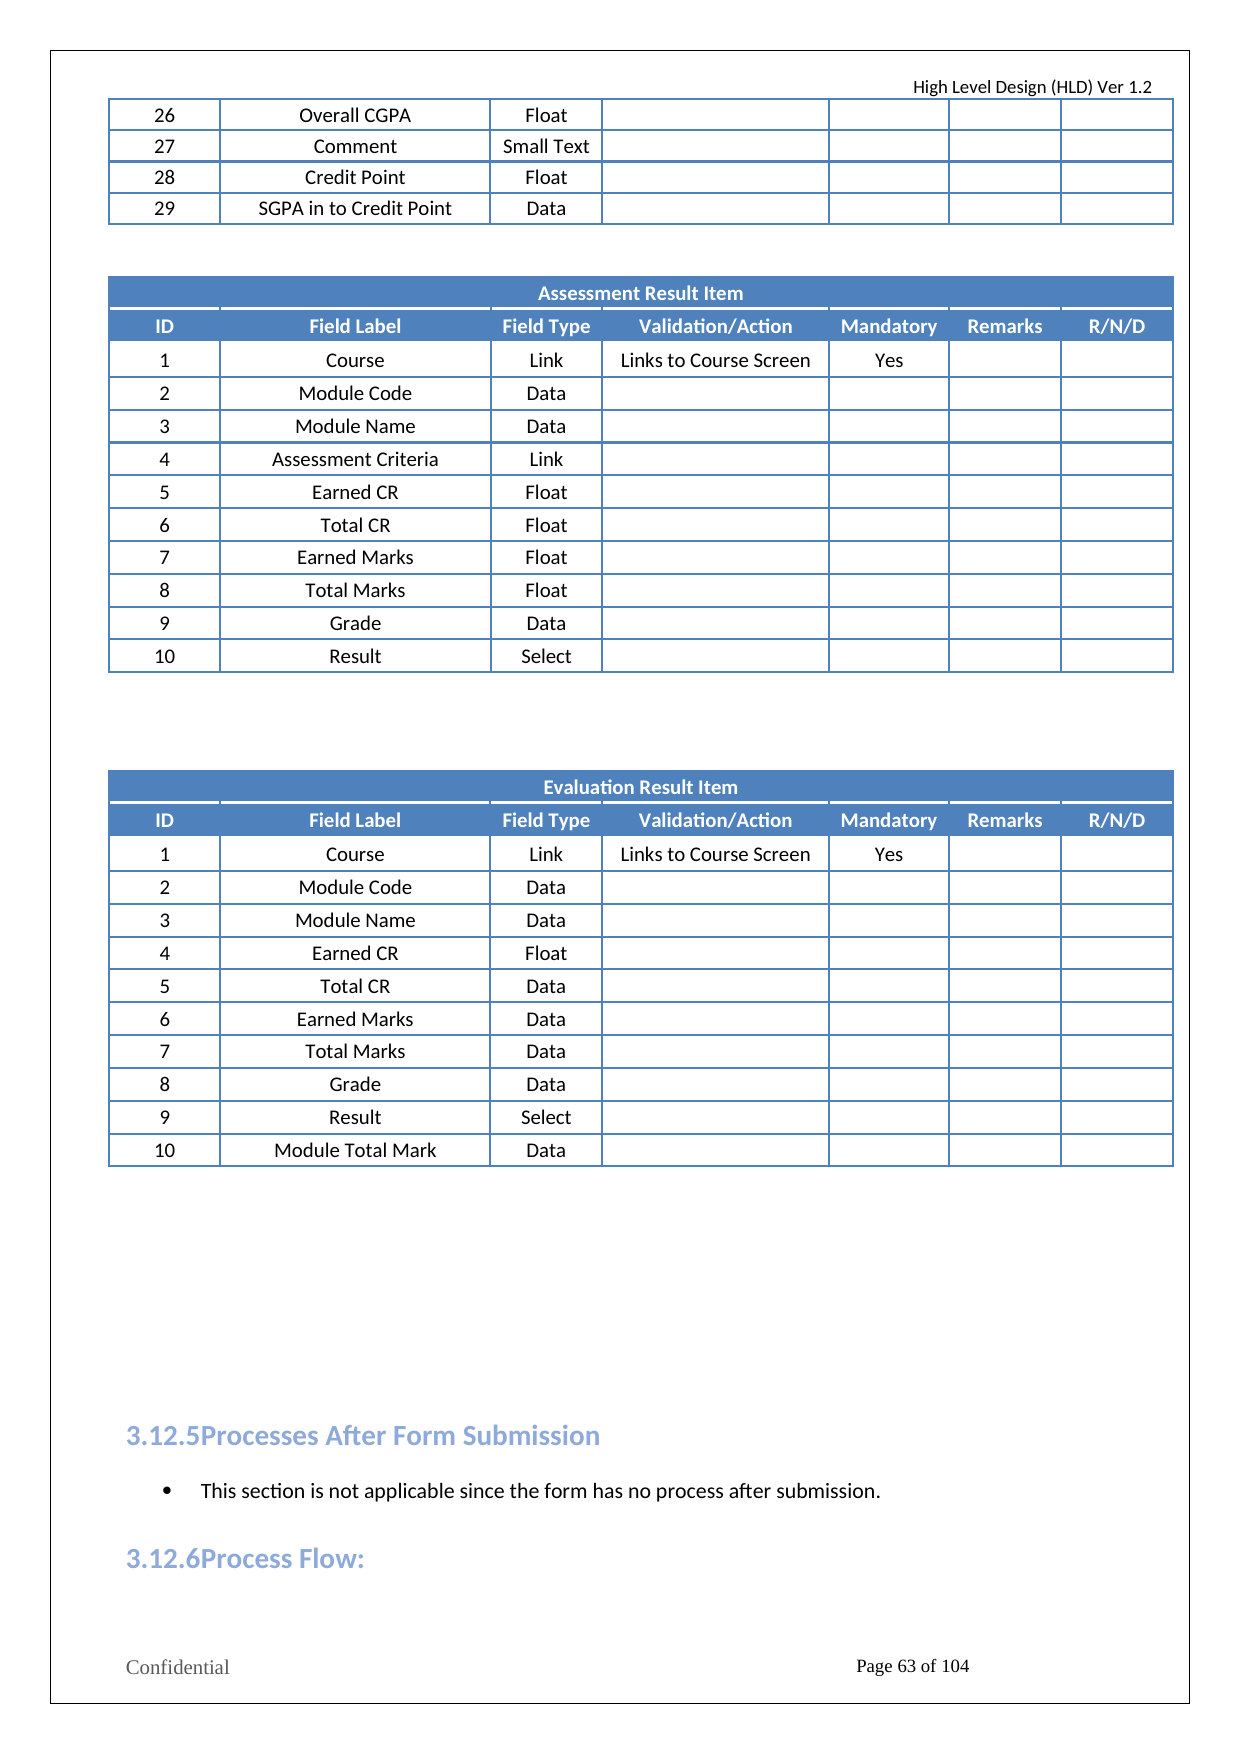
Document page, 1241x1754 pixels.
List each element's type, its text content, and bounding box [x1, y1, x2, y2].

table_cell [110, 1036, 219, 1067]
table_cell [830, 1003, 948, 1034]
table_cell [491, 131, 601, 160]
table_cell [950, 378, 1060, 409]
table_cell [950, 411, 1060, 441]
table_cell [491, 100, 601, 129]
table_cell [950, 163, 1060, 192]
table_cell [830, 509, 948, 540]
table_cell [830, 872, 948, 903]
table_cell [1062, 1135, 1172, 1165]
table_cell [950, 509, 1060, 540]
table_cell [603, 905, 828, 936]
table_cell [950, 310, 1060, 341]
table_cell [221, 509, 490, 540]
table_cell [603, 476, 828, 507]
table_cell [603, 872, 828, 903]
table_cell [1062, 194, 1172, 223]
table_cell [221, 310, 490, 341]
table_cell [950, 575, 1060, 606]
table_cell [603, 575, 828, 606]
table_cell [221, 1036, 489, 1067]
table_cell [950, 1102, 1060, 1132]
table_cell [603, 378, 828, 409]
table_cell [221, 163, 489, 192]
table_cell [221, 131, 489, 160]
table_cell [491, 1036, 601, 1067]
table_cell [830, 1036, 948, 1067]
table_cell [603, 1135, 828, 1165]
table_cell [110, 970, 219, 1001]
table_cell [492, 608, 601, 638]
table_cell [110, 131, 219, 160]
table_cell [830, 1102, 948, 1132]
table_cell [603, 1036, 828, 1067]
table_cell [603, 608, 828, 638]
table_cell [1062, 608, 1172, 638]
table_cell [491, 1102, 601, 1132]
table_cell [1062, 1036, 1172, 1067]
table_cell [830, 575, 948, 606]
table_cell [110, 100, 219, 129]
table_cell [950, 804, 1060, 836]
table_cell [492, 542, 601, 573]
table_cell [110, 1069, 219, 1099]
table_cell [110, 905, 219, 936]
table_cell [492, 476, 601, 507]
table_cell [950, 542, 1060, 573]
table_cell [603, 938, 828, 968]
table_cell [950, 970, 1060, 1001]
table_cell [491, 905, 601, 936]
list This section is not applicable since the form has no process after submission. [163, 1478, 1156, 1504]
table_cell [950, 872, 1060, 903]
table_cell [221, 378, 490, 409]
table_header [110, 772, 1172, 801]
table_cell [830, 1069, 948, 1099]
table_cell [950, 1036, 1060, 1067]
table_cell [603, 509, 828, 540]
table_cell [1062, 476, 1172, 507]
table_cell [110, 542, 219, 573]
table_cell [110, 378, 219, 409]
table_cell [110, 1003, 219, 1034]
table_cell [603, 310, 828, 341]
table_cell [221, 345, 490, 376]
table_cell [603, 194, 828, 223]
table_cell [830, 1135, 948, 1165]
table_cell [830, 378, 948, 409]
subtitle Process Flow: [126, 1540, 1156, 1576]
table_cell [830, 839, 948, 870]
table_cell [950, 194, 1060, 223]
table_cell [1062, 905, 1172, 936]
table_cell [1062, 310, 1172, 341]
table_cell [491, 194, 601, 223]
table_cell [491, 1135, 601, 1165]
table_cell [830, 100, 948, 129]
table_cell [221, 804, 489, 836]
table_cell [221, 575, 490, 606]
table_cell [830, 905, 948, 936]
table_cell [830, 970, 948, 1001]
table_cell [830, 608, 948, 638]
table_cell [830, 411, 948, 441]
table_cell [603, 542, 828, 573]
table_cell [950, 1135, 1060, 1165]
subtitle Processes After Form Submission [126, 1417, 1156, 1452]
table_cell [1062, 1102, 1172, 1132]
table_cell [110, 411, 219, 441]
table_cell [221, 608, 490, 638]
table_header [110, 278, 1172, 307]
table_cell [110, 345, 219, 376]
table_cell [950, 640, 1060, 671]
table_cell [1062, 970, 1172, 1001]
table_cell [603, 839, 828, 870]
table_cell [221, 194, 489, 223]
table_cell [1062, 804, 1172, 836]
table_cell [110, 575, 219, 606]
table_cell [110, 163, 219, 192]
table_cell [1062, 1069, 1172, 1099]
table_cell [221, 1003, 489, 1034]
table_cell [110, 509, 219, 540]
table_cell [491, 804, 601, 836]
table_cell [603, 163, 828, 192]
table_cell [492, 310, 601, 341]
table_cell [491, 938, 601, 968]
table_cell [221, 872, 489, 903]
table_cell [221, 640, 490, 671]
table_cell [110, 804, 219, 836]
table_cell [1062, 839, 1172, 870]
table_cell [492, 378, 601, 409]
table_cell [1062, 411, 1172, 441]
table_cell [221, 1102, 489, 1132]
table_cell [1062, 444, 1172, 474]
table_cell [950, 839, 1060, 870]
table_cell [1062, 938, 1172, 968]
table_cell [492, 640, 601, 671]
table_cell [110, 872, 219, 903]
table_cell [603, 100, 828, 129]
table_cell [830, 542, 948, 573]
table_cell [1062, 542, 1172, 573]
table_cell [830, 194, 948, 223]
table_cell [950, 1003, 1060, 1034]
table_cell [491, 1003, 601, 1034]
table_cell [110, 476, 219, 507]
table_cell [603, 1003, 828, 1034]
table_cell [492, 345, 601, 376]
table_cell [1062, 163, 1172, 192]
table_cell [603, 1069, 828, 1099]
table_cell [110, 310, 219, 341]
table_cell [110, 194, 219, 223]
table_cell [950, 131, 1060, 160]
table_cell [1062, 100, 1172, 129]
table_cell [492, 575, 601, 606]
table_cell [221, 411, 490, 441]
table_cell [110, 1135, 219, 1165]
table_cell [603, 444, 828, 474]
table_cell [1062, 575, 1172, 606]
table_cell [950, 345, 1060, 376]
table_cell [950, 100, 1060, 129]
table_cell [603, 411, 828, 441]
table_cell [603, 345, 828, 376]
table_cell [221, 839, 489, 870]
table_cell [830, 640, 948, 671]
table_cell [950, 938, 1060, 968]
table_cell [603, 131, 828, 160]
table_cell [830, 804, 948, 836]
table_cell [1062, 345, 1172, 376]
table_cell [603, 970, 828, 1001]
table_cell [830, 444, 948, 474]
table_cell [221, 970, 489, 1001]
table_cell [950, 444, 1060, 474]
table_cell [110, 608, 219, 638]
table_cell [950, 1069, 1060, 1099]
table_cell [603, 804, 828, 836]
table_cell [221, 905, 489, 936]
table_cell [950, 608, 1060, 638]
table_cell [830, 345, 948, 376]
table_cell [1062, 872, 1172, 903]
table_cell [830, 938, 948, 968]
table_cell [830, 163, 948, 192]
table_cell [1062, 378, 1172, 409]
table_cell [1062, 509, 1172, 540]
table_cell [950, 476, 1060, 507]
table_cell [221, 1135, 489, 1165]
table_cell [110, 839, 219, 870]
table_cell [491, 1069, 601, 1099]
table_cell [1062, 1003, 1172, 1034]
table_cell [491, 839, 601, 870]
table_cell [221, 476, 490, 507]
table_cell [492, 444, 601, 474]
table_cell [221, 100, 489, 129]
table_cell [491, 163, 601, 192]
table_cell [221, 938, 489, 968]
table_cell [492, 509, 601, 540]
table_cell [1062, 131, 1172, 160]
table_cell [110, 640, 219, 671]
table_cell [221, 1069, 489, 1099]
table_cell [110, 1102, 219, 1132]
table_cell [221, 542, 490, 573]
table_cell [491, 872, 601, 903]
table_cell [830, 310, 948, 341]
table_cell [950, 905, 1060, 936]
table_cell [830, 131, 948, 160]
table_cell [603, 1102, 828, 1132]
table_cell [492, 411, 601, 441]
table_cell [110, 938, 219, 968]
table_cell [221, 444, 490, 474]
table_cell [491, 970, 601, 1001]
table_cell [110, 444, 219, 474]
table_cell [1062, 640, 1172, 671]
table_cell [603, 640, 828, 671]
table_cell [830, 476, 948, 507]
